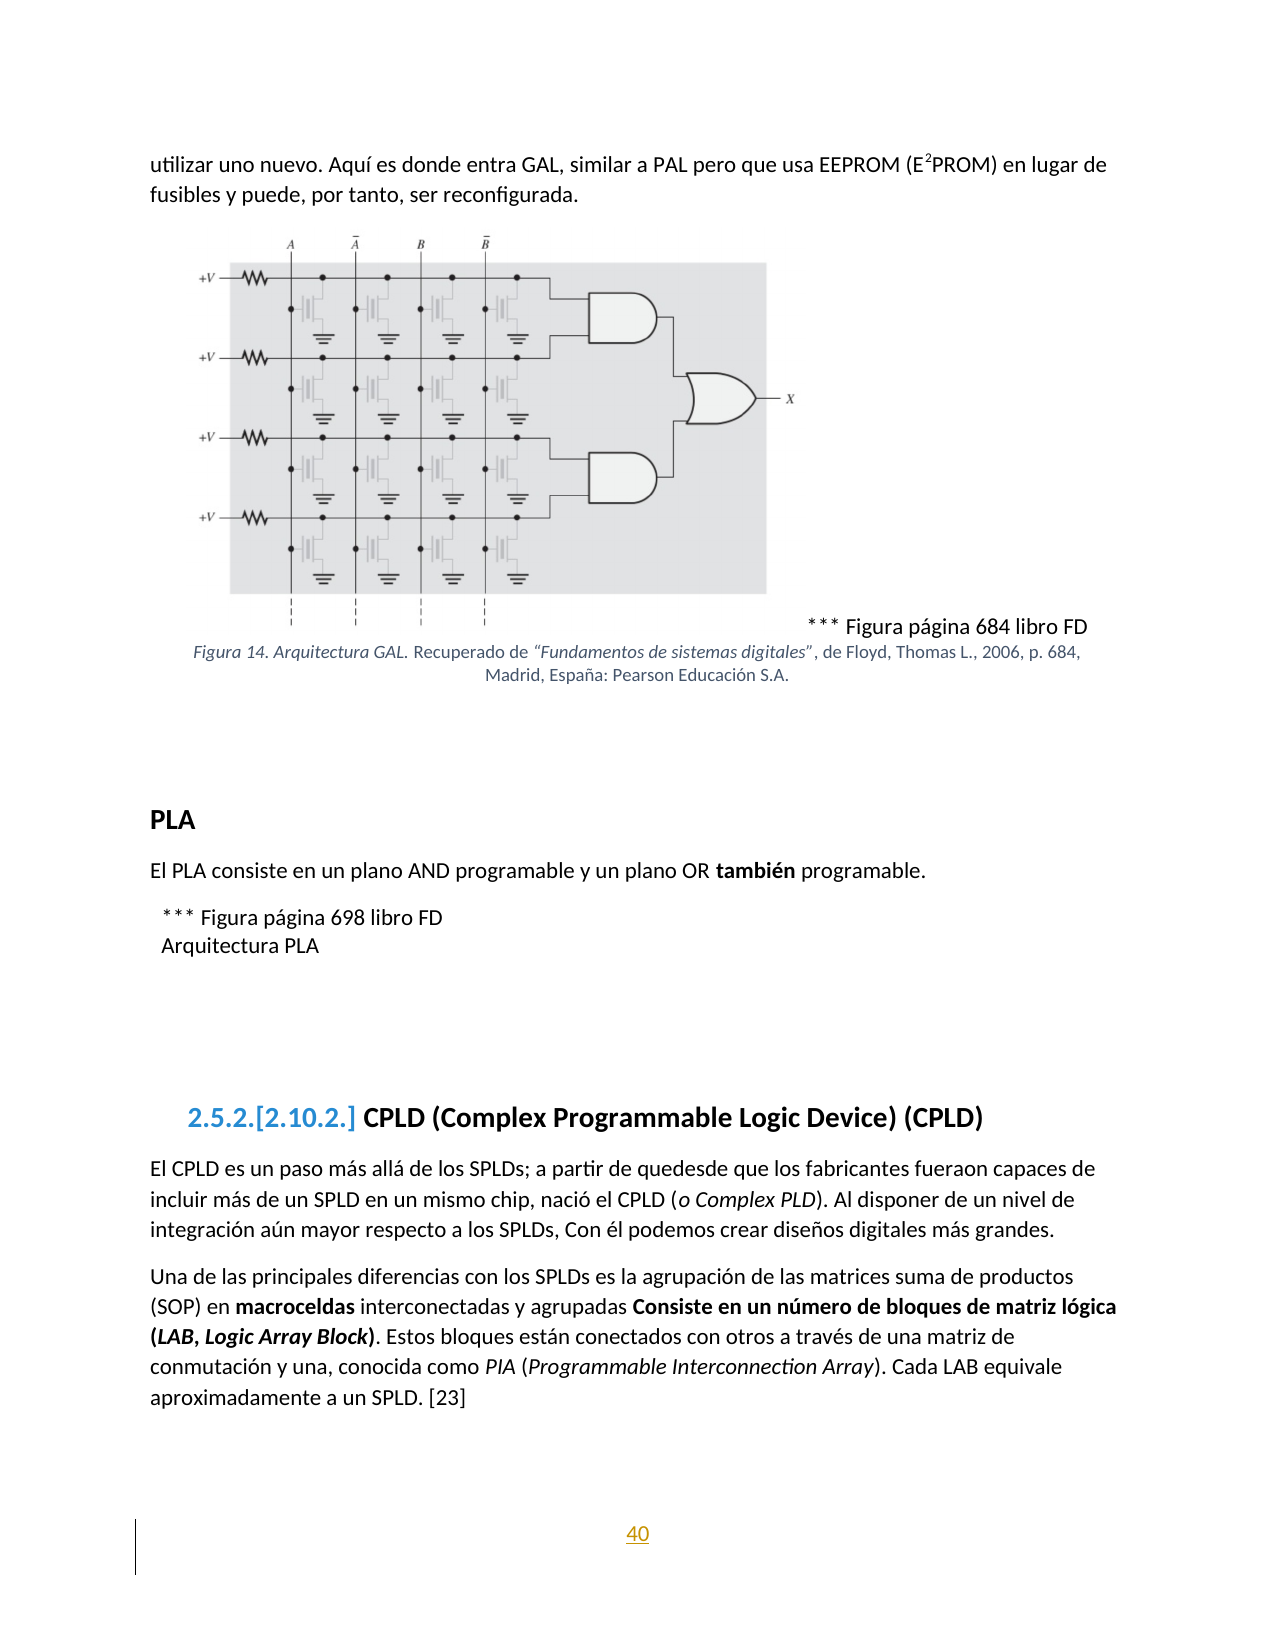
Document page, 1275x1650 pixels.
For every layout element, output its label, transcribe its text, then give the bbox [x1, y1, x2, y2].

table_header [150, 227, 1124, 640]
text El CPLD es un paso más allá de los SPLDs; los fabricantes fuern capaces de incluir más de un SPLD en un mismo chip, nació el CPLD Complex PLD. podemos crear diseños digitales más grandes. [150, 1154, 1125, 1243]
text bloques de matriz lógica (LAB, Logic Array Block) PIA (Programmable Interconnection Array). Cada LAB equivale aproximadamente a un SPLD. [23] [150, 1262, 1125, 1411]
list Complex Programmable Logic Device [187, 1099, 1125, 1135]
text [150, 150, 1125, 208]
table_cell Arquitectura GAL [150, 640, 1124, 707]
table_header [150, 903, 1124, 931]
picture [186, 227, 807, 635]
table_cell [150, 931, 1124, 959]
